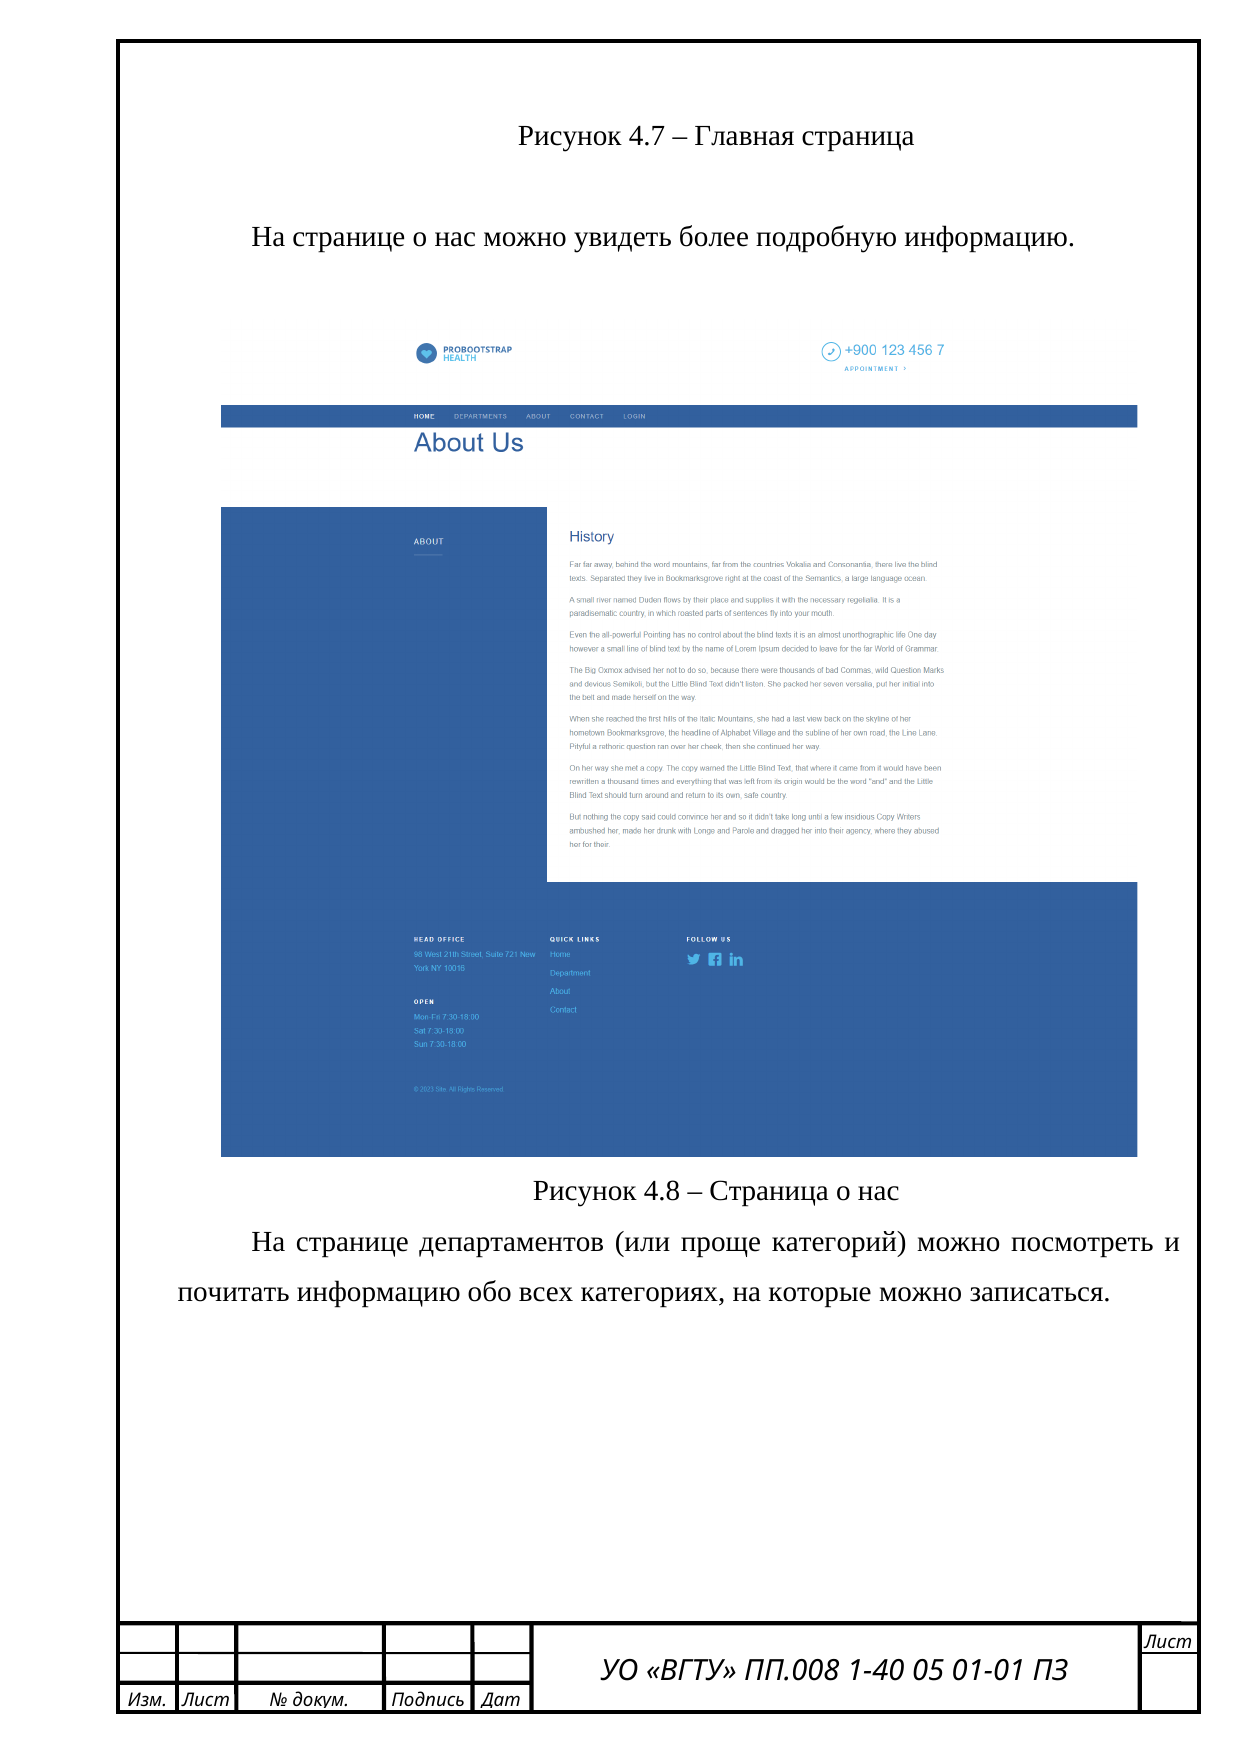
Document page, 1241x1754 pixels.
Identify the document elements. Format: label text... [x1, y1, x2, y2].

text На странице о нас можно увидеть более подробную информацию. [177, 219, 1181, 252]
text Рисунок 4.7 – Главная страница [177, 118, 1181, 152]
picture [221, 319, 1138, 1157]
text На странице департаментов (или проще категорий) можно посмотреть и почитать информацию обо всех категориях, на которые можно записаться. [177, 1224, 1181, 1308]
text Рисунок 4.8 – Страница о нас [177, 1173, 1181, 1207]
